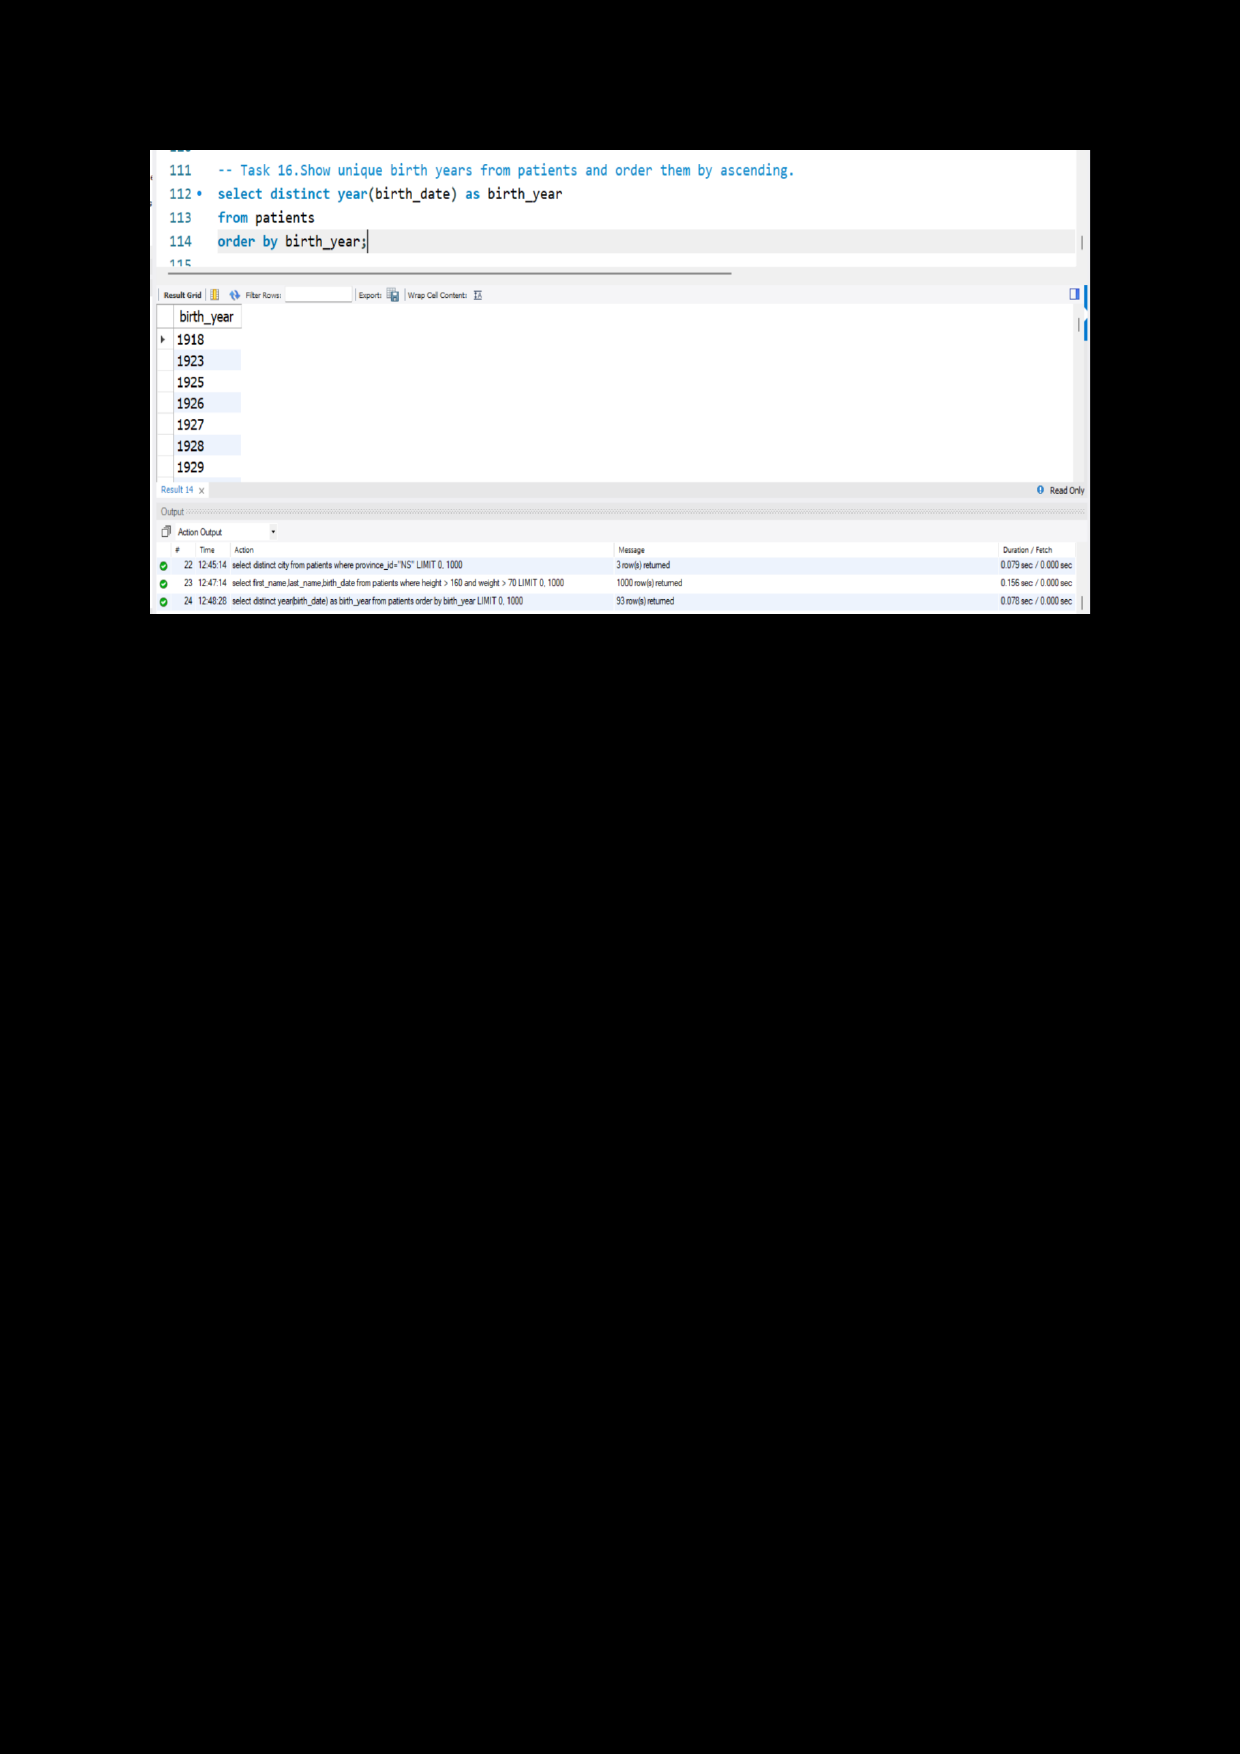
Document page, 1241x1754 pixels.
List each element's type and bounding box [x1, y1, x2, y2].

picture [150, 150, 1091, 614]
